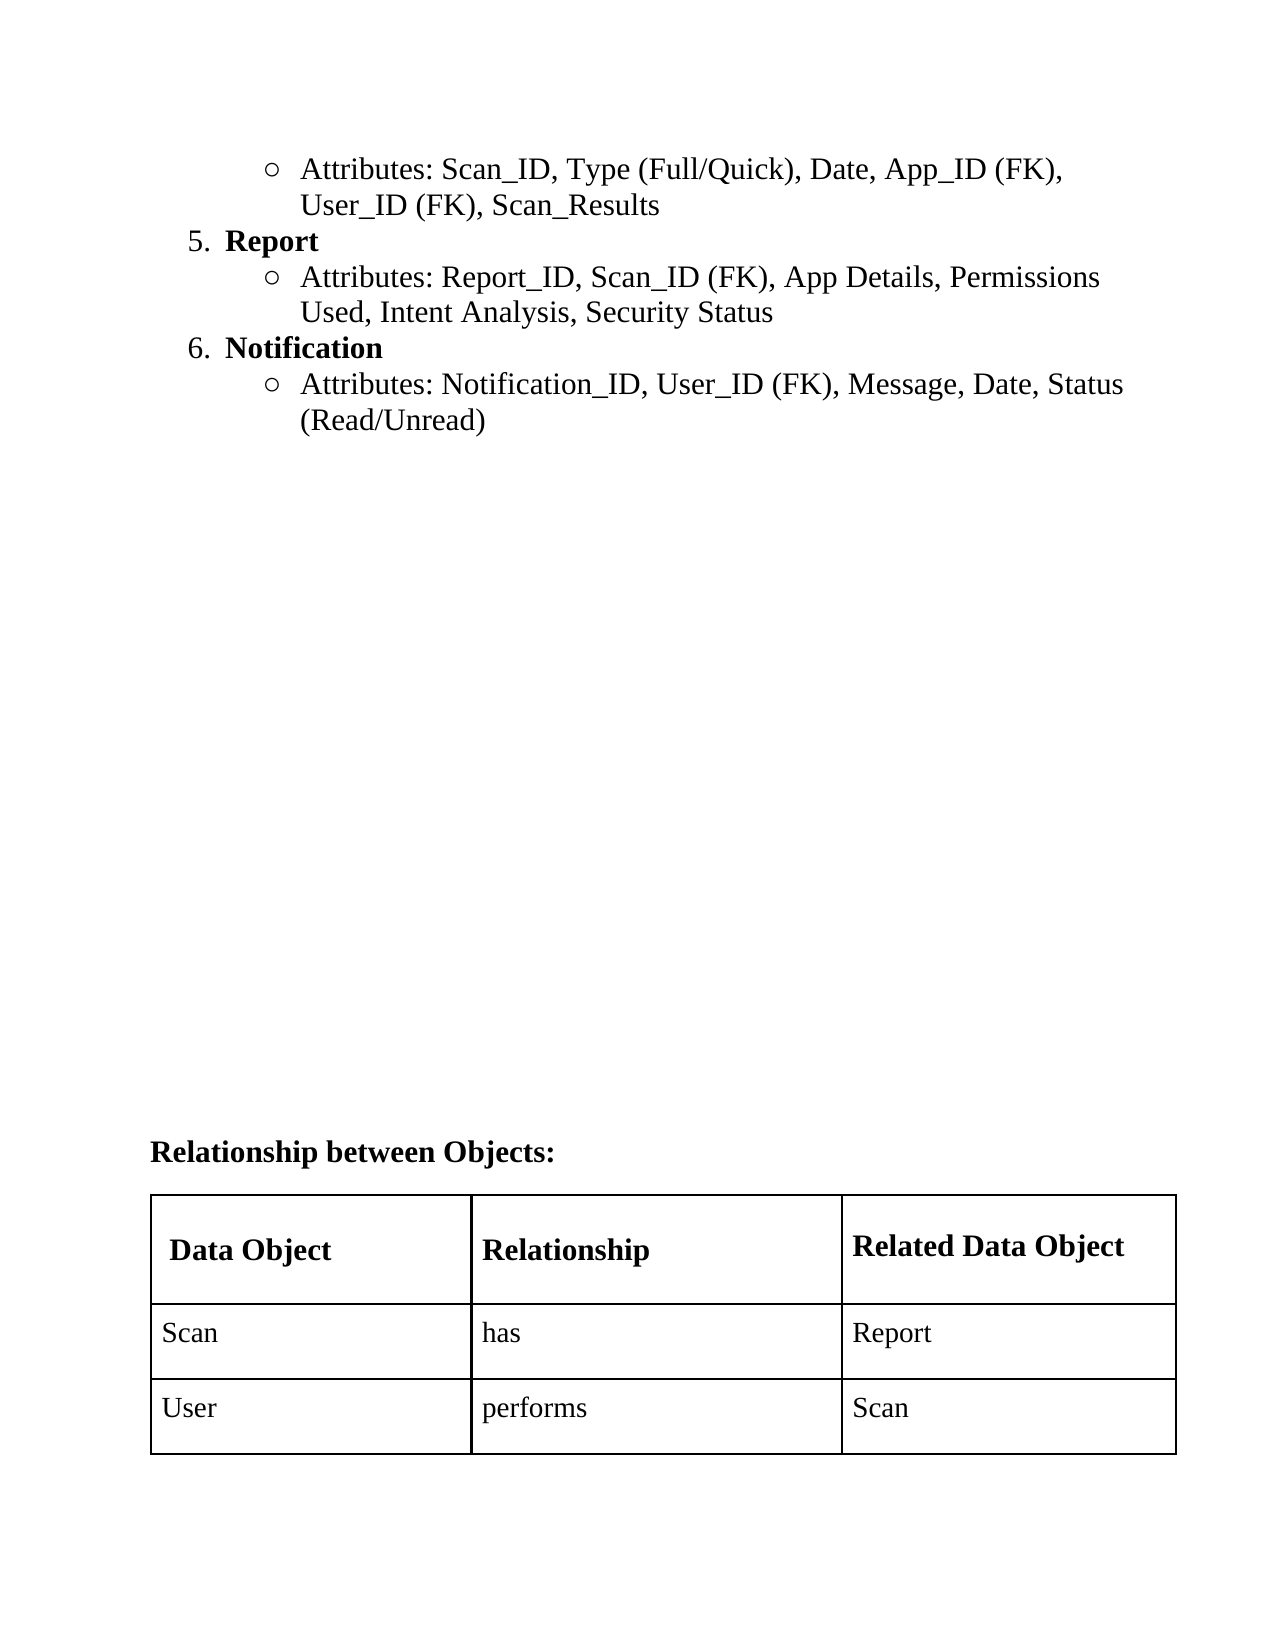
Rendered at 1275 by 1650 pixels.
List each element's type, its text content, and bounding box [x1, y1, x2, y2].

list Attributes: Report_ID, Scan_ID (FK), App Details, Permissions Used, Intent Analysis, Security Status [262, 258, 1125, 330]
list Report [187, 222, 1125, 258]
table_cell has [473, 1305, 841, 1378]
table_cell Scan [152, 1305, 470, 1378]
table_header Data Object [152, 1196, 470, 1303]
text Relationship between Objects: [150, 1133, 1125, 1169]
list Attributes: Scan_ID, Type (Full/Quick), Date, App_ID (FK), User_ID (FK), Scan_Results [262, 150, 1125, 222]
table_cell Report [843, 1305, 1175, 1378]
table_header Related Data Object [843, 1196, 1175, 1303]
table_cell performs [473, 1380, 841, 1453]
table_cell Scan [843, 1380, 1175, 1453]
list Attributes: Notification_ID, User_ID (FK), Message, Date, Status (Read/Unread) [262, 366, 1125, 437]
table_header Relationship [473, 1196, 841, 1303]
list Notification [187, 330, 1125, 366]
table_cell User [152, 1380, 470, 1453]
